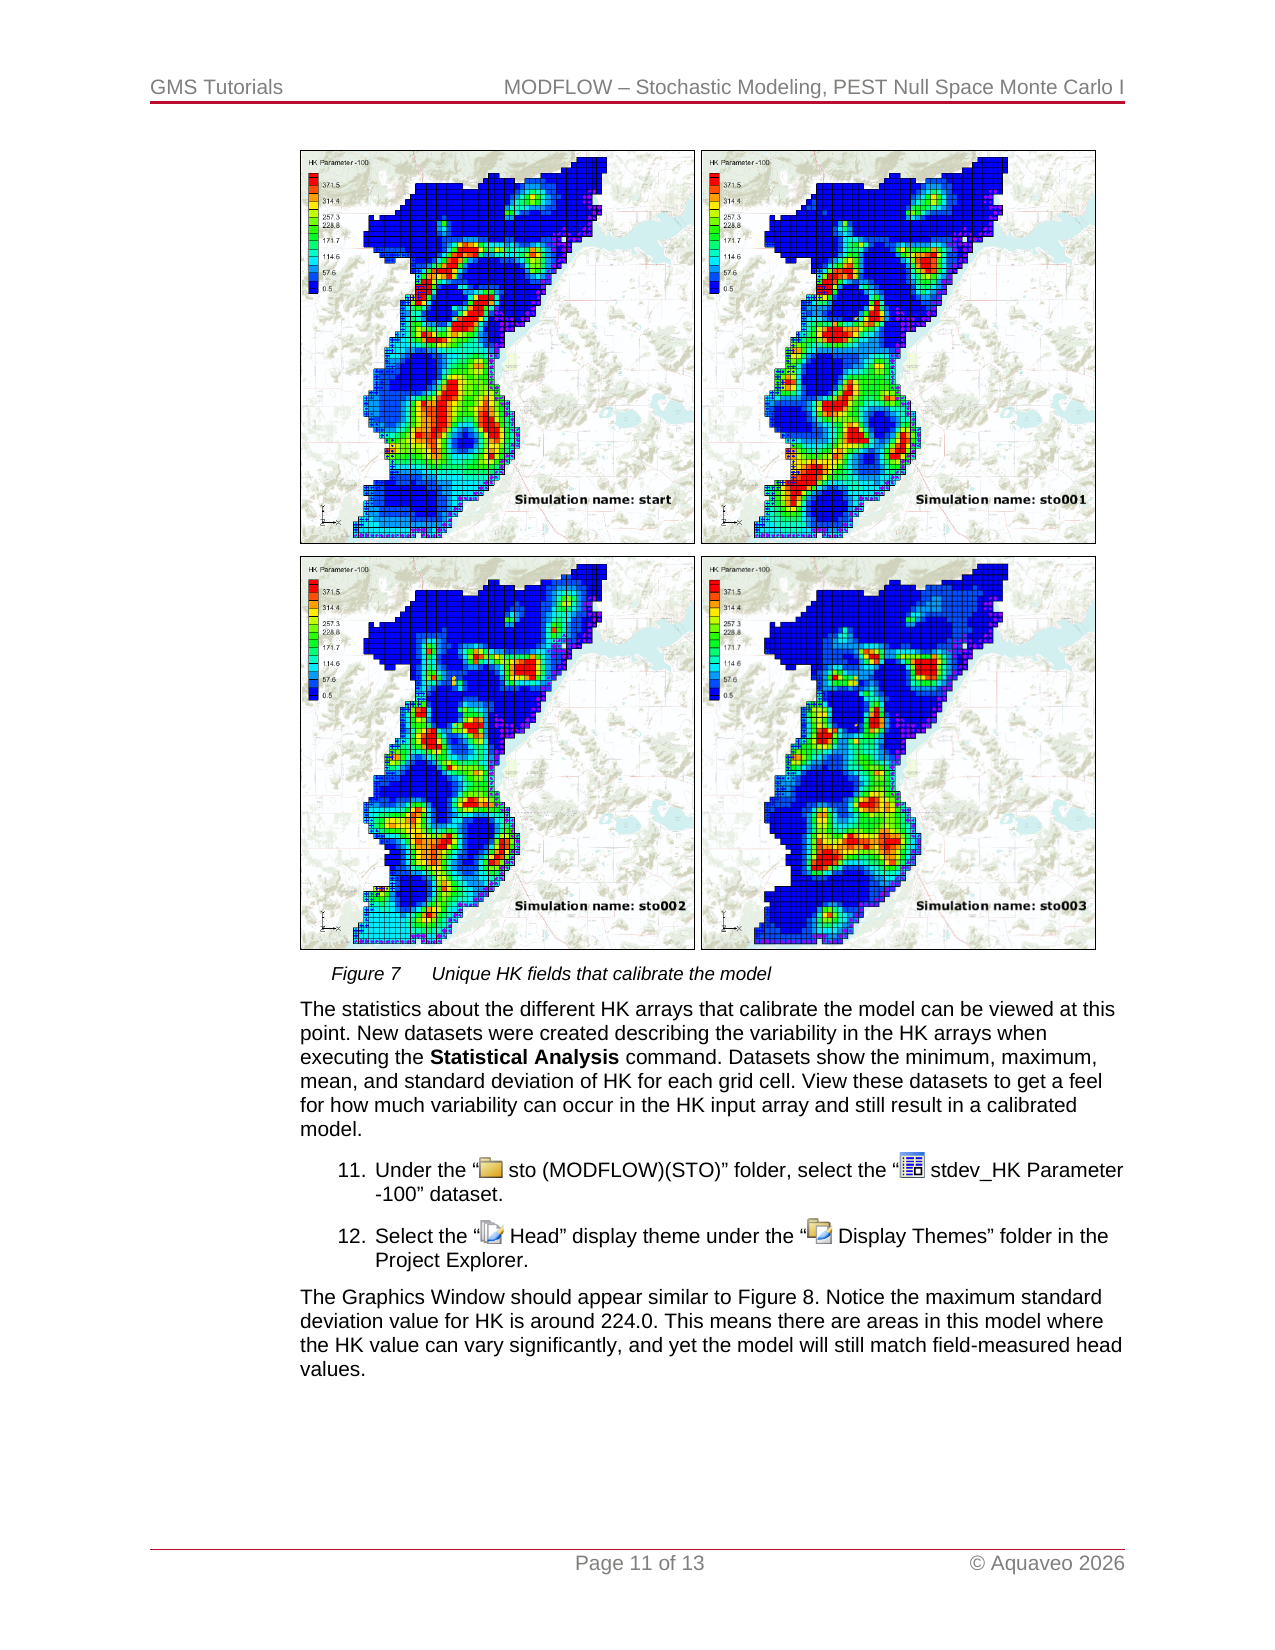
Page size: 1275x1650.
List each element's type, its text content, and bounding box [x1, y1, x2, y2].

list Select the “ Head” display theme under the “ Display Themes” folder in the Project Explorer. [337, 1219, 1125, 1272]
picture [480, 1220, 504, 1244]
picture [899, 1152, 925, 1178]
picture [479, 1157, 503, 1178]
picture [301, 557, 694, 949]
text The Graphics Window should appear similar to Figure 8. Notice the maximum standard deviation value for HK is around 224.0. This means there are areas in this model where the HK value can vary significantly, and yet the model will still match field-measured head values. [300, 1284, 1125, 1380]
picture [702, 557, 1095, 949]
picture [807, 1218, 833, 1244]
text The statistics about the different HK arrays that calibrate the model can be viewed at this point. New datasets were created describing the variability in the HK arrays when executing the Statistical Analysis command. Datasets show the minimum, maximum, mean, and standard deviation of HK for each grid cell. View these datasets to get a feel for how much variability can occur in the HK input array and still result in a calibrated model. [300, 997, 1125, 1140]
text Figure 7 Unique HK fields that calibrate the model [300, 962, 1125, 984]
picture [301, 151, 694, 543]
picture [702, 151, 1095, 543]
list Under the “ sto (MODFLOW)(STO)” folder, select the “ stdev_HK Parameter -100” dataset. [337, 1153, 1125, 1206]
